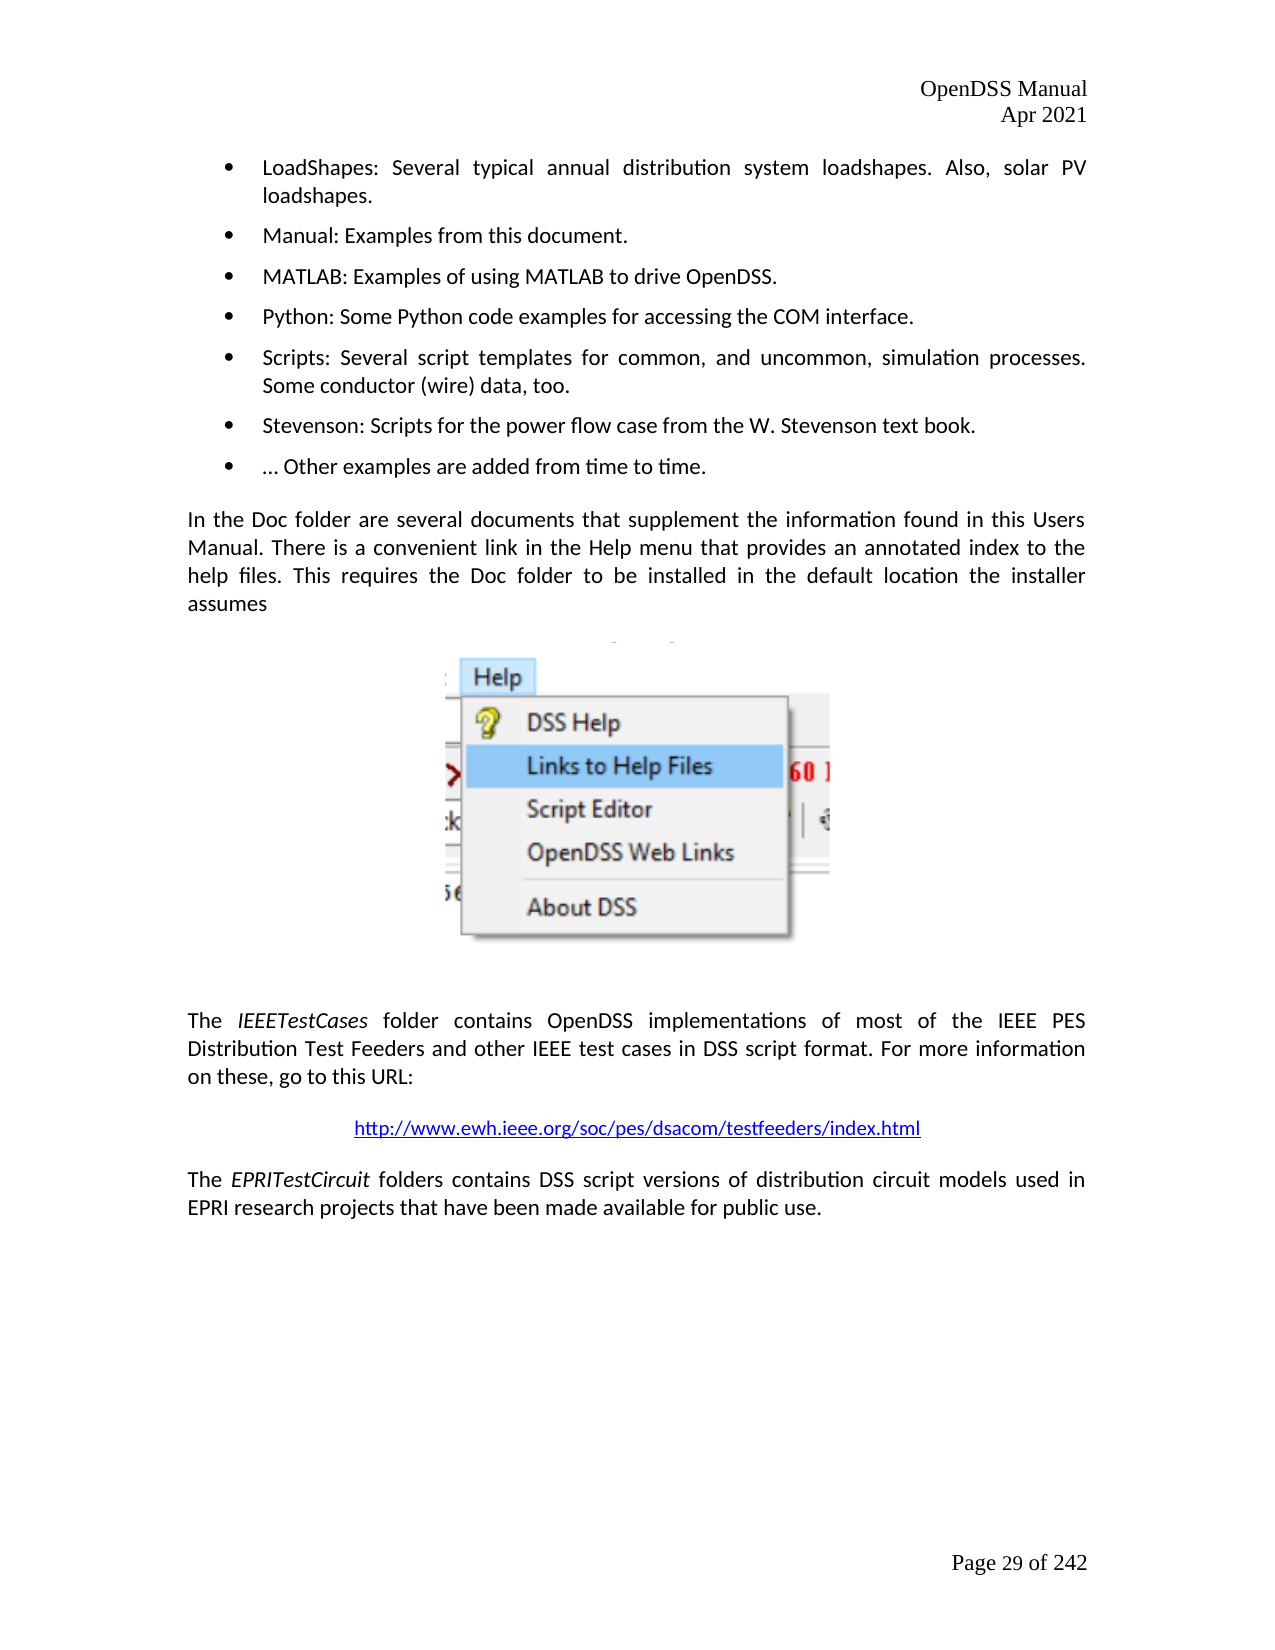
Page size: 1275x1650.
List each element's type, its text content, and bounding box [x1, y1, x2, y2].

list Stevenson: Scripts for the power flow case from the W. Stevenson text book. [225, 411, 1087, 439]
list … Other examples are added from time to time. [225, 452, 1087, 480]
list MATLAB: Examples of using MATLAB to drive OpenDSS. [225, 262, 1087, 290]
text http://www.ewh.ieee.org/soc/pes/dsacom/testfeeders/index.html [187, 1115, 1087, 1141]
text The IEEETestCases folder contains OpenDSS implementations of most of the IEEE PES Distribution Test Feeders and other IEEE test cases in DSS script format. For more information on these, go to this URL: [187, 1006, 1087, 1090]
list Scripts: Several script templates for common, and uncommon, simulation processes. Some conductor (wire) data, too. [225, 343, 1087, 399]
list Python: Some Python code examples for accessing the COM interface. [225, 302, 1087, 330]
list Manual: Examples from this document. [225, 221, 1087, 249]
picture [445, 642, 830, 981]
list LoadShapes: Several typical annual distribution system loadshapes. Also, solar PV loadshapes. [225, 153, 1087, 209]
text In the Doc folder are several documents that supplement the information found in this Users Manual. There is a convenient link in the Help menu that provides an annotated index to the help files. This requires the Doc folder to be installed in the default location the installer assumes [187, 505, 1087, 617]
text The EPRITestCircuit folders contains DSS script versions of distribution circuit models used in EPRI research projects that have been made available for public use. [187, 1166, 1087, 1222]
